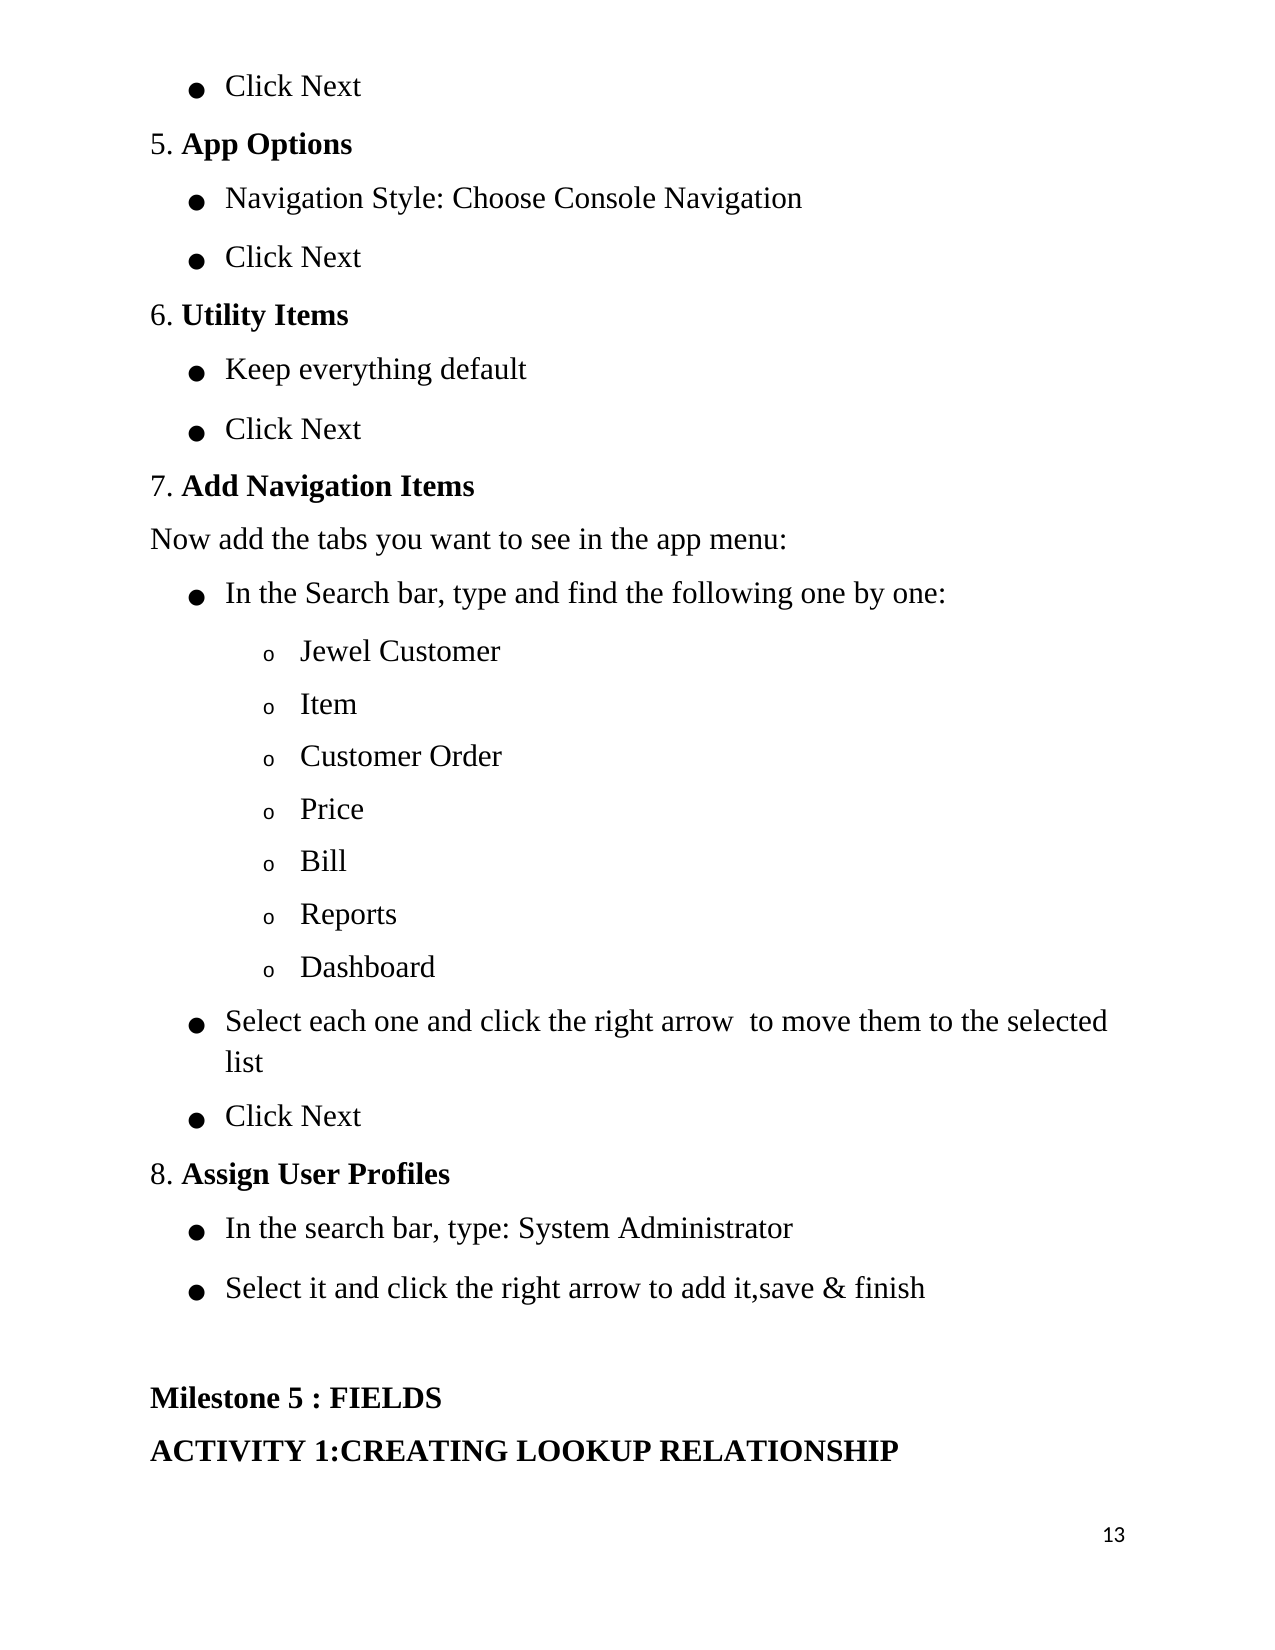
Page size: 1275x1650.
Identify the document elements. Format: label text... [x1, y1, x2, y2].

list Price [262, 790, 1125, 826]
subtitle 6. Utility Items [150, 296, 1125, 332]
list In the search bar, type: System Administrator [187, 1208, 1125, 1251]
list Item [262, 685, 1125, 721]
list In the Search bar, type and find the following one by one: [187, 573, 1125, 616]
text ACTIVITY 1:CREATING LOOKUP RELATIONSHIP [150, 1432, 1125, 1468]
subtitle 5. App Options [150, 125, 1125, 161]
list Keep everything default [187, 349, 1125, 392]
list Click Next [187, 237, 1125, 280]
list Navigation Style: Choose Console Navigation [187, 178, 1125, 220]
list Reports [262, 895, 1125, 931]
list Customer Order [262, 737, 1125, 773]
list Jewel Customer [262, 632, 1125, 668]
subtitle 8. Assign User Profiles [150, 1155, 1125, 1191]
text Now add the tabs you want to see in the app menu: [150, 520, 1125, 556]
list Click Next [187, 408, 1125, 451]
list Select it and click the right arrow to add it,save & finish [187, 1267, 1125, 1310]
text Milestone 5 : FIELDS [150, 1379, 1125, 1415]
list Dashboard [262, 948, 1125, 984]
subtitle 7. Add Navigation Items [150, 468, 1125, 504]
list Bill [262, 843, 1125, 879]
list Select each one and click the right arrow to move them to the selected list [187, 1001, 1125, 1079]
list Click Next [187, 66, 1125, 108]
list Click Next [187, 1096, 1125, 1138]
